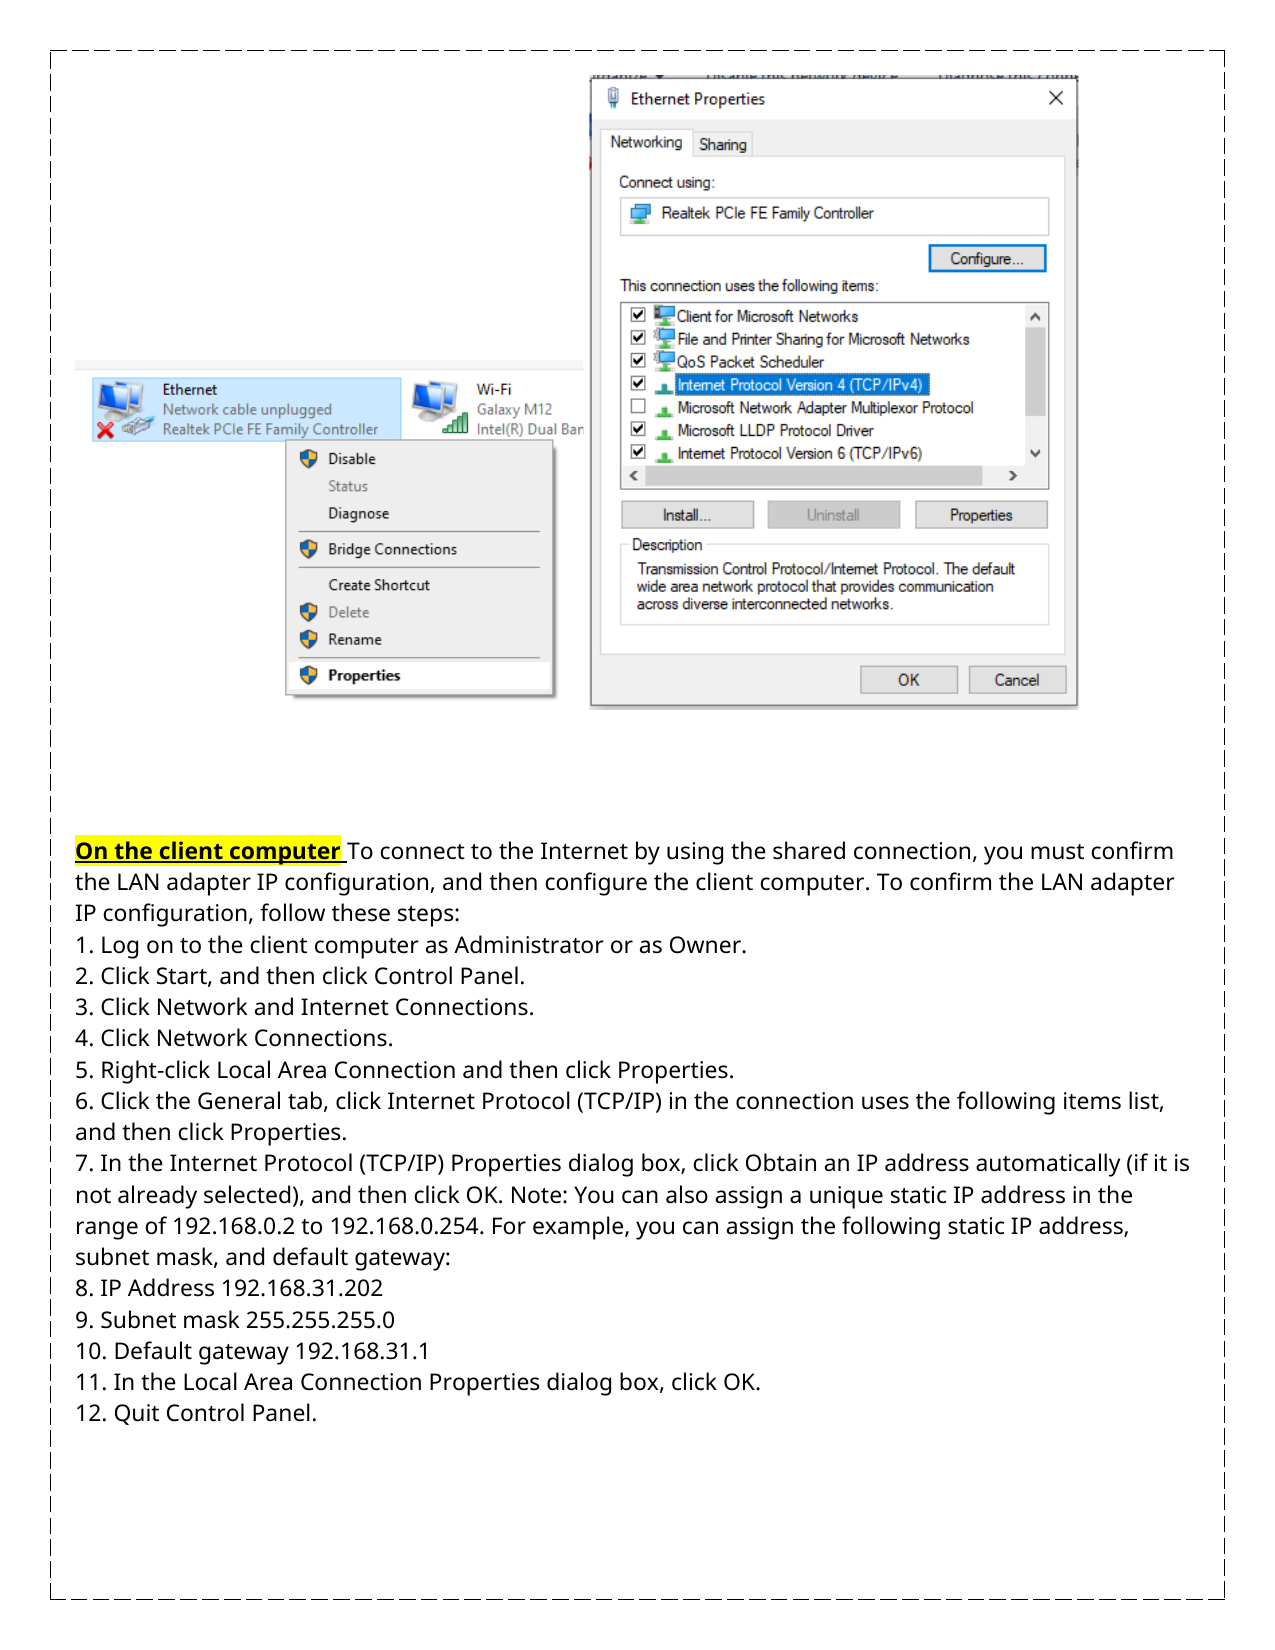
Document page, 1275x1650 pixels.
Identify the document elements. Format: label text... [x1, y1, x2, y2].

text 3. Click Network and Internet Connections. [75, 991, 1200, 1022]
text 2. Click Start, and then click Control Panel. [75, 960, 1200, 991]
text 11. In the Local Area Connection Properties dialog box, click OK. [75, 1366, 1200, 1397]
text 10. Default gateway 192.168.31.1 [75, 1335, 1200, 1366]
text 12. Quit Control Panel. [75, 1397, 1200, 1429]
picture [75, 360, 584, 710]
text On the client computer To connect to the Internet by using the shared connection, you must confirm the LAN adapter IP configuration, and then configure the client computer. To confirm the LAN adapter IP configuration, follow these steps: [75, 835, 1200, 929]
text 6. Click the General tab, click Internet Protocol (TCP/IP) in the connection uses the following items list, and then click Properties. [75, 1085, 1200, 1147]
text 5. Right-click Local Area Connection and then click Properties. [75, 1054, 1200, 1085]
text 1. Log on to the client computer as Administrator or as Owner. [75, 929, 1200, 960]
picture [589, 75, 1079, 710]
text 9. Subnet mask 255.255.255.0 [75, 1304, 1200, 1335]
text 4. Click Network Connections. [75, 1022, 1200, 1054]
text 8. IP Address 192.168.31.202 [75, 1272, 1200, 1304]
text 7. In the Internet Protocol (TCP/IP) Properties dialog box, click Obtain an IP address automatically (if it is not already selected), and then click OK. Note: You can also assign a unique static IP address in the range of 192.168.0.2 to 192.168.0.254. For example, you can assign the following static IP address, subnet mask, and default gateway: [75, 1147, 1200, 1272]
